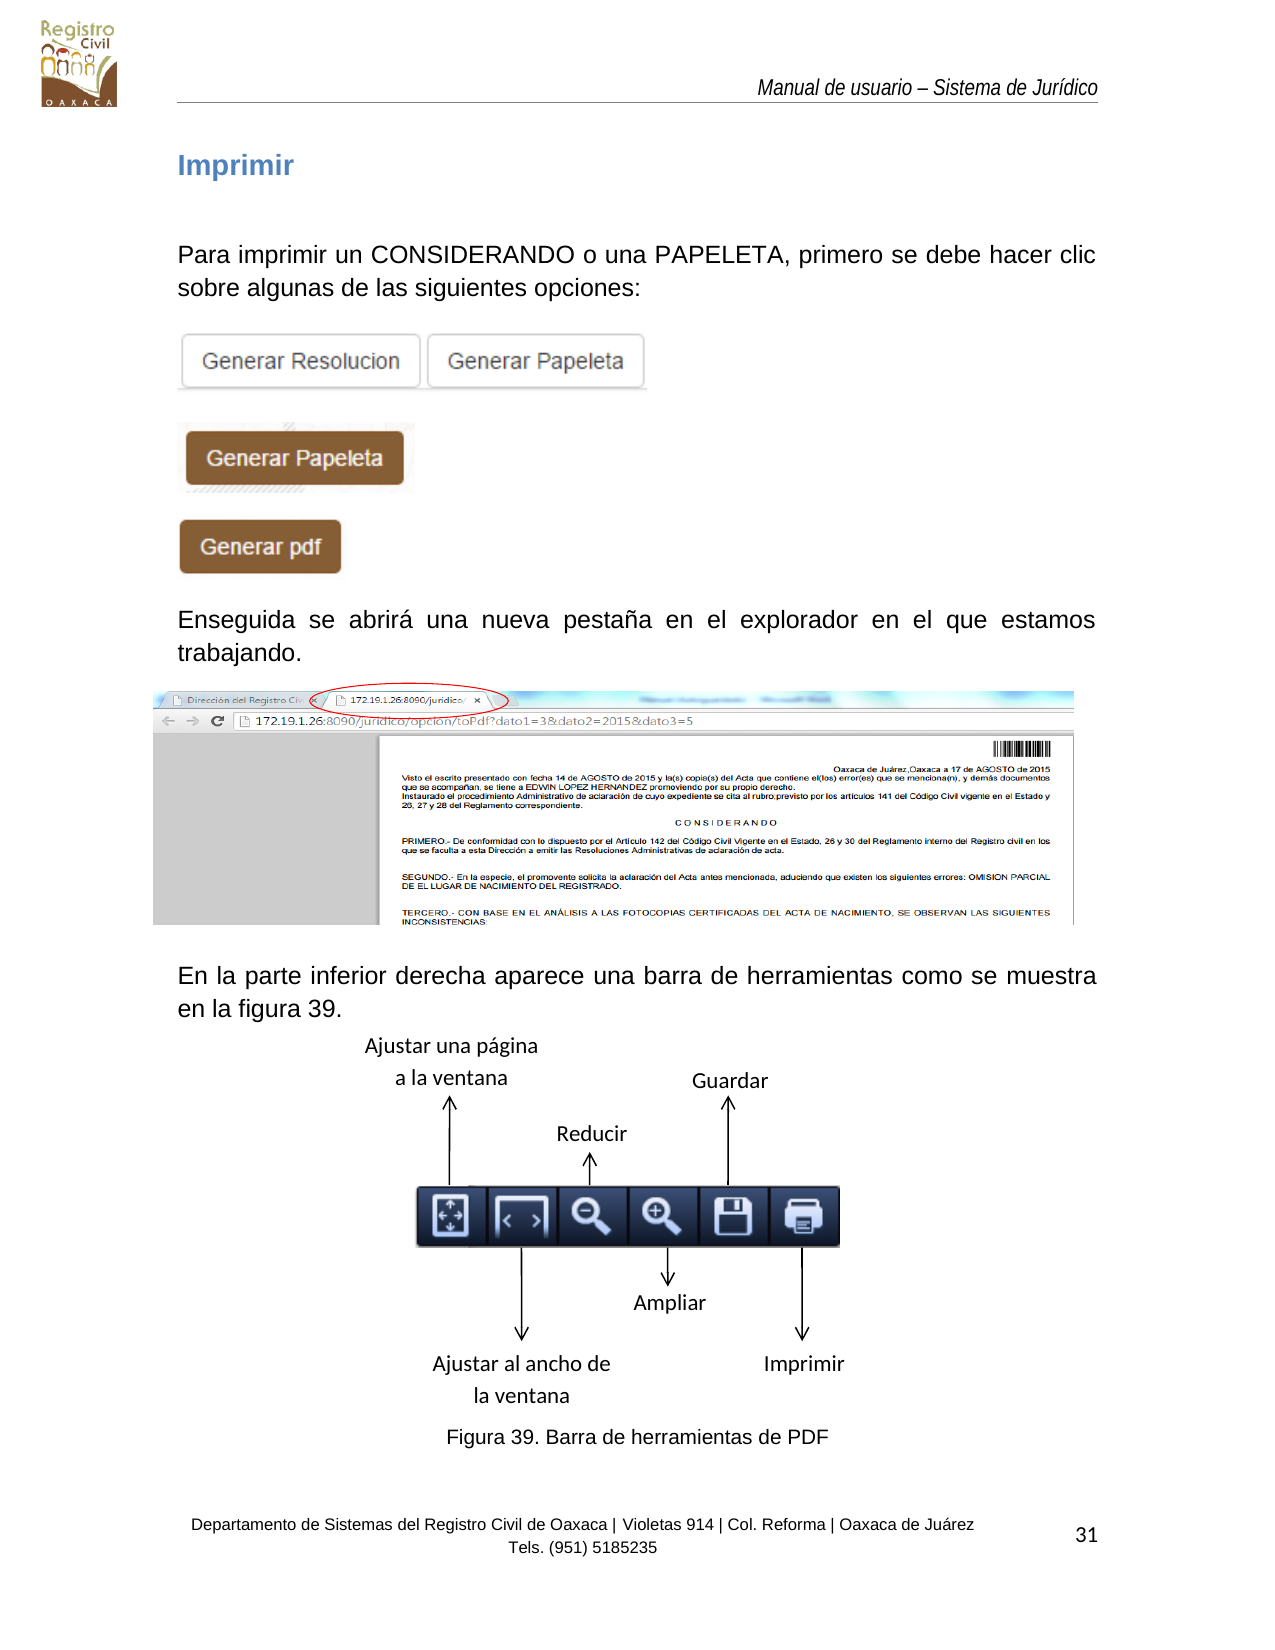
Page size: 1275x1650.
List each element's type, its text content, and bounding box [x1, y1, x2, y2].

picture [311, 691, 507, 718]
text Figura 39. Barra de herramientas de PDF [177, 1425, 1098, 1449]
text Enseguida se abrirá una nueva pestaña en el explorador en el que estamos trabajando. [177, 605, 1098, 667]
picture [177, 422, 415, 493]
picture [414, 1185, 840, 1248]
picture [177, 517, 346, 580]
subtitle Imprimir [177, 148, 1098, 181]
text En la parte inferior derecha aparece una barra de herramientas como se muestra en la figura 39. [177, 961, 1098, 1023]
picture [41, 20, 117, 107]
text Para imprimir un CONSIDERANDO o una PAPELETA, primero se debe hacer clic sobre algunas de las siguientes opciones: [177, 240, 1098, 302]
picture [177, 326, 648, 398]
picture [153, 691, 1074, 925]
